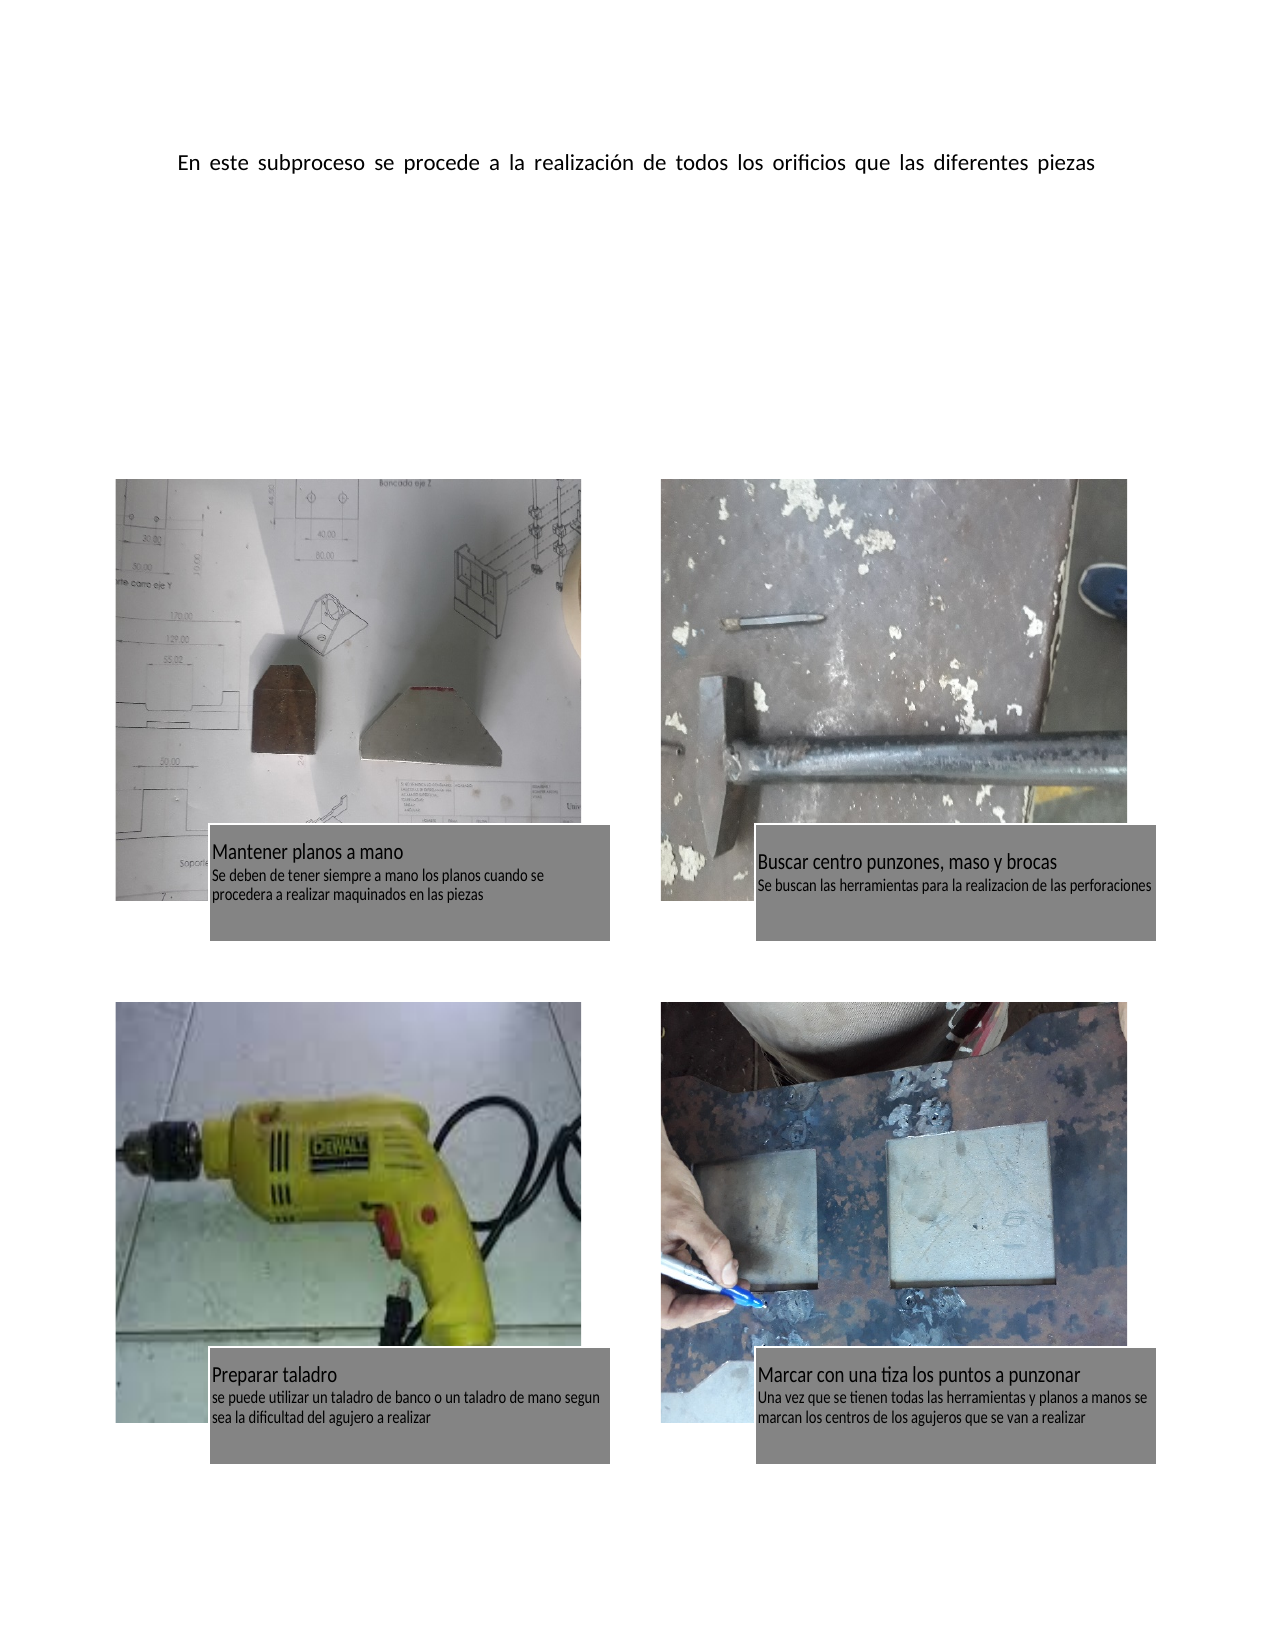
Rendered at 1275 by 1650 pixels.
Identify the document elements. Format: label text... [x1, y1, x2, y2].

picture [660, 1002, 1128, 1423]
picture [115, 479, 582, 901]
picture [660, 479, 1128, 901]
text En este subproceso se procede a la realización de todos los orificios que las diferentes piezas deben de tener [177, 148, 1098, 176]
picture [115, 1002, 582, 1423]
